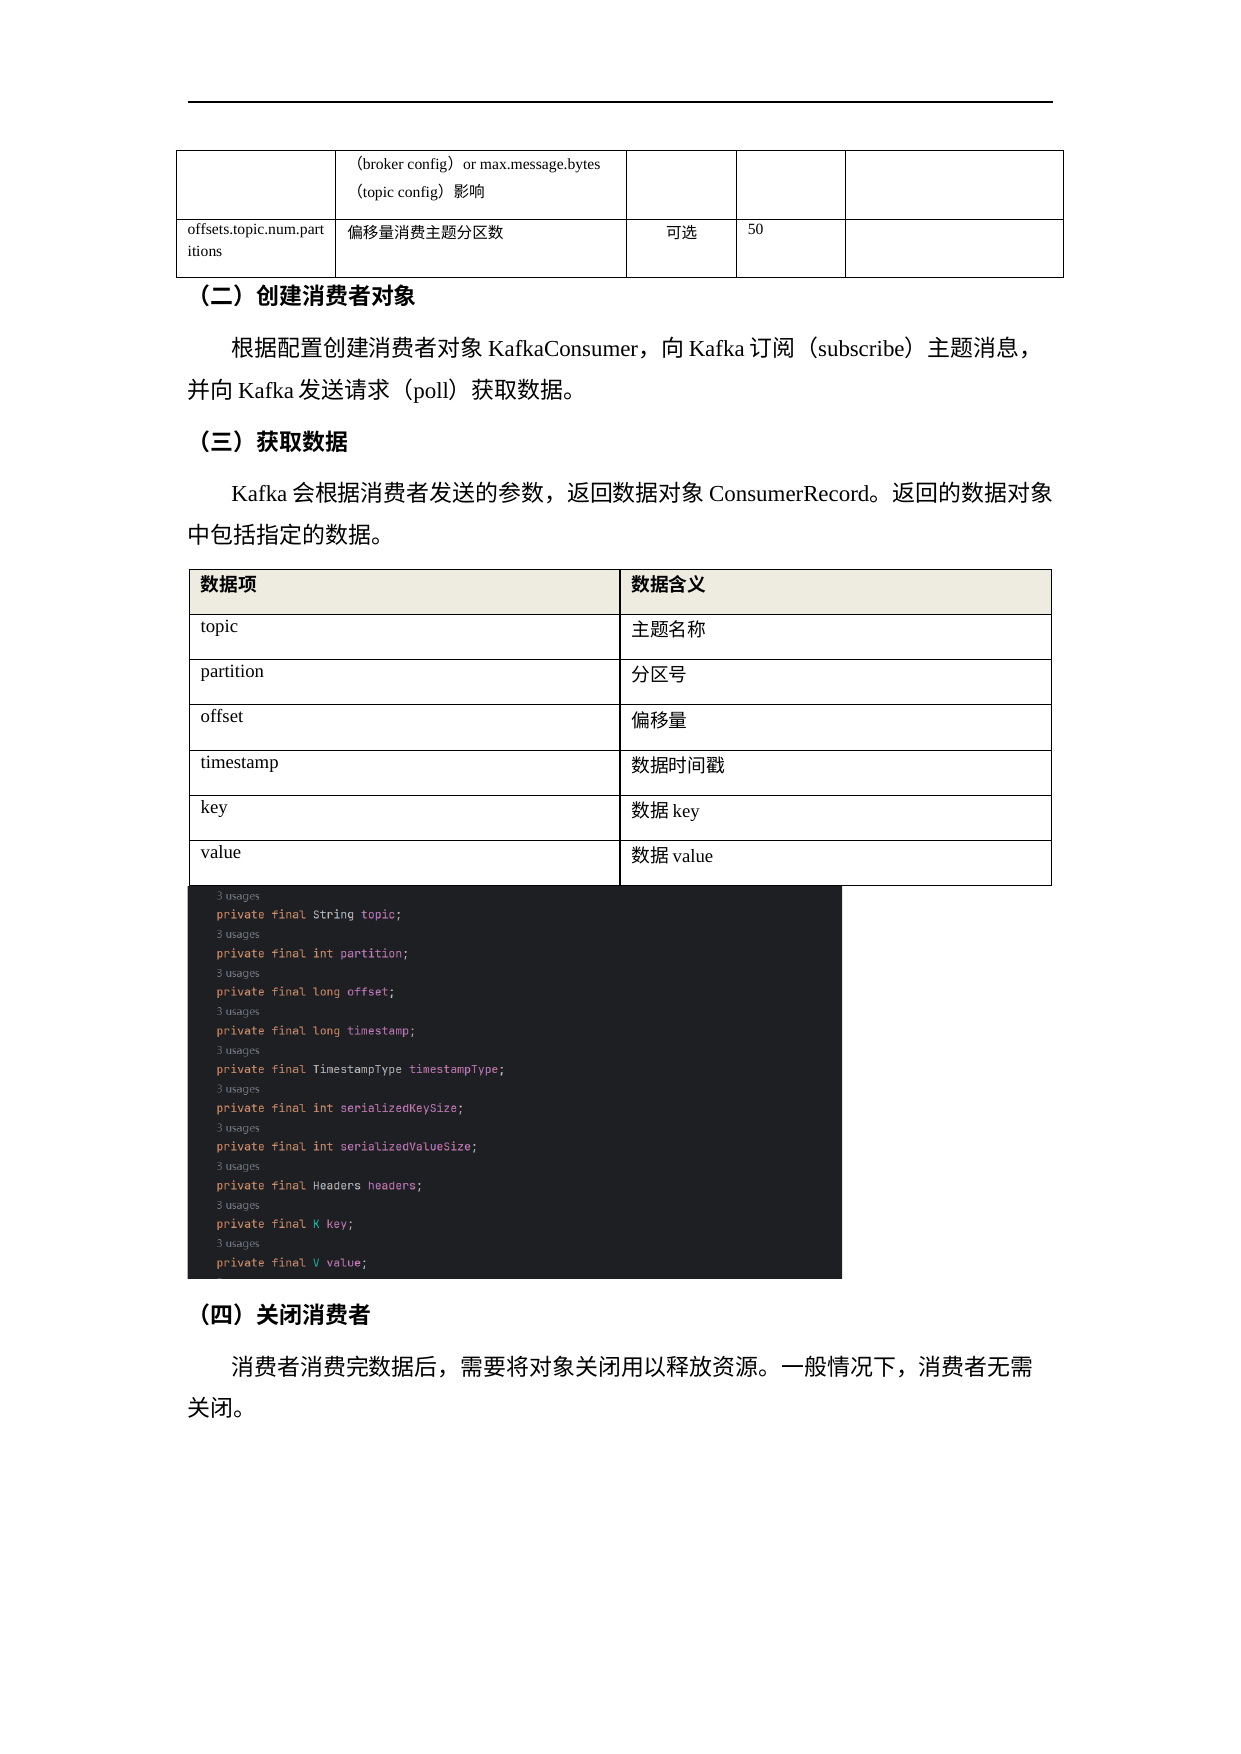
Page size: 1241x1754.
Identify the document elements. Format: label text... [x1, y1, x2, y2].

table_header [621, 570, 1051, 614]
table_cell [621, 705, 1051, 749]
list 创建消费者对象 [187, 278, 1053, 311]
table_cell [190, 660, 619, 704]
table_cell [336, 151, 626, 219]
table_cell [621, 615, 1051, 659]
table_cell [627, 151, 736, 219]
list 关闭消费者 [187, 1297, 1053, 1330]
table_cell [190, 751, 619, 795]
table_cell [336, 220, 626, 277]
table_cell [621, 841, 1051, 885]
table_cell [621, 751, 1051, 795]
list 获取数据 [187, 423, 1053, 457]
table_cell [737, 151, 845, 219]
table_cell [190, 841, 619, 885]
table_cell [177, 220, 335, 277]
picture [187, 886, 843, 1279]
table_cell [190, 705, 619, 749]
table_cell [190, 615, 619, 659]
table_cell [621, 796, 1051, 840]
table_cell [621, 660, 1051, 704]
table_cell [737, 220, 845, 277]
text 消费者消费完数据后，需要将对象关闭用以释放资源。一般情况下，消费者无需关闭。 [187, 1348, 1053, 1423]
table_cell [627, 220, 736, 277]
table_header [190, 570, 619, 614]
text 根据配置创建消费者对象KafkaConsumer，向Kafka订阅（subscribe）主题消息，并向Kafka发送请求（poll）获取数据。 [187, 330, 1053, 405]
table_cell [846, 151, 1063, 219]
text Kafka会根据消费者发送的参数，返回数据对象ConsumerRecord。返回的数据对象中包括指定的数据。 [187, 475, 1053, 550]
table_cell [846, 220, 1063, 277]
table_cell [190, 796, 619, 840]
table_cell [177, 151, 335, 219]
